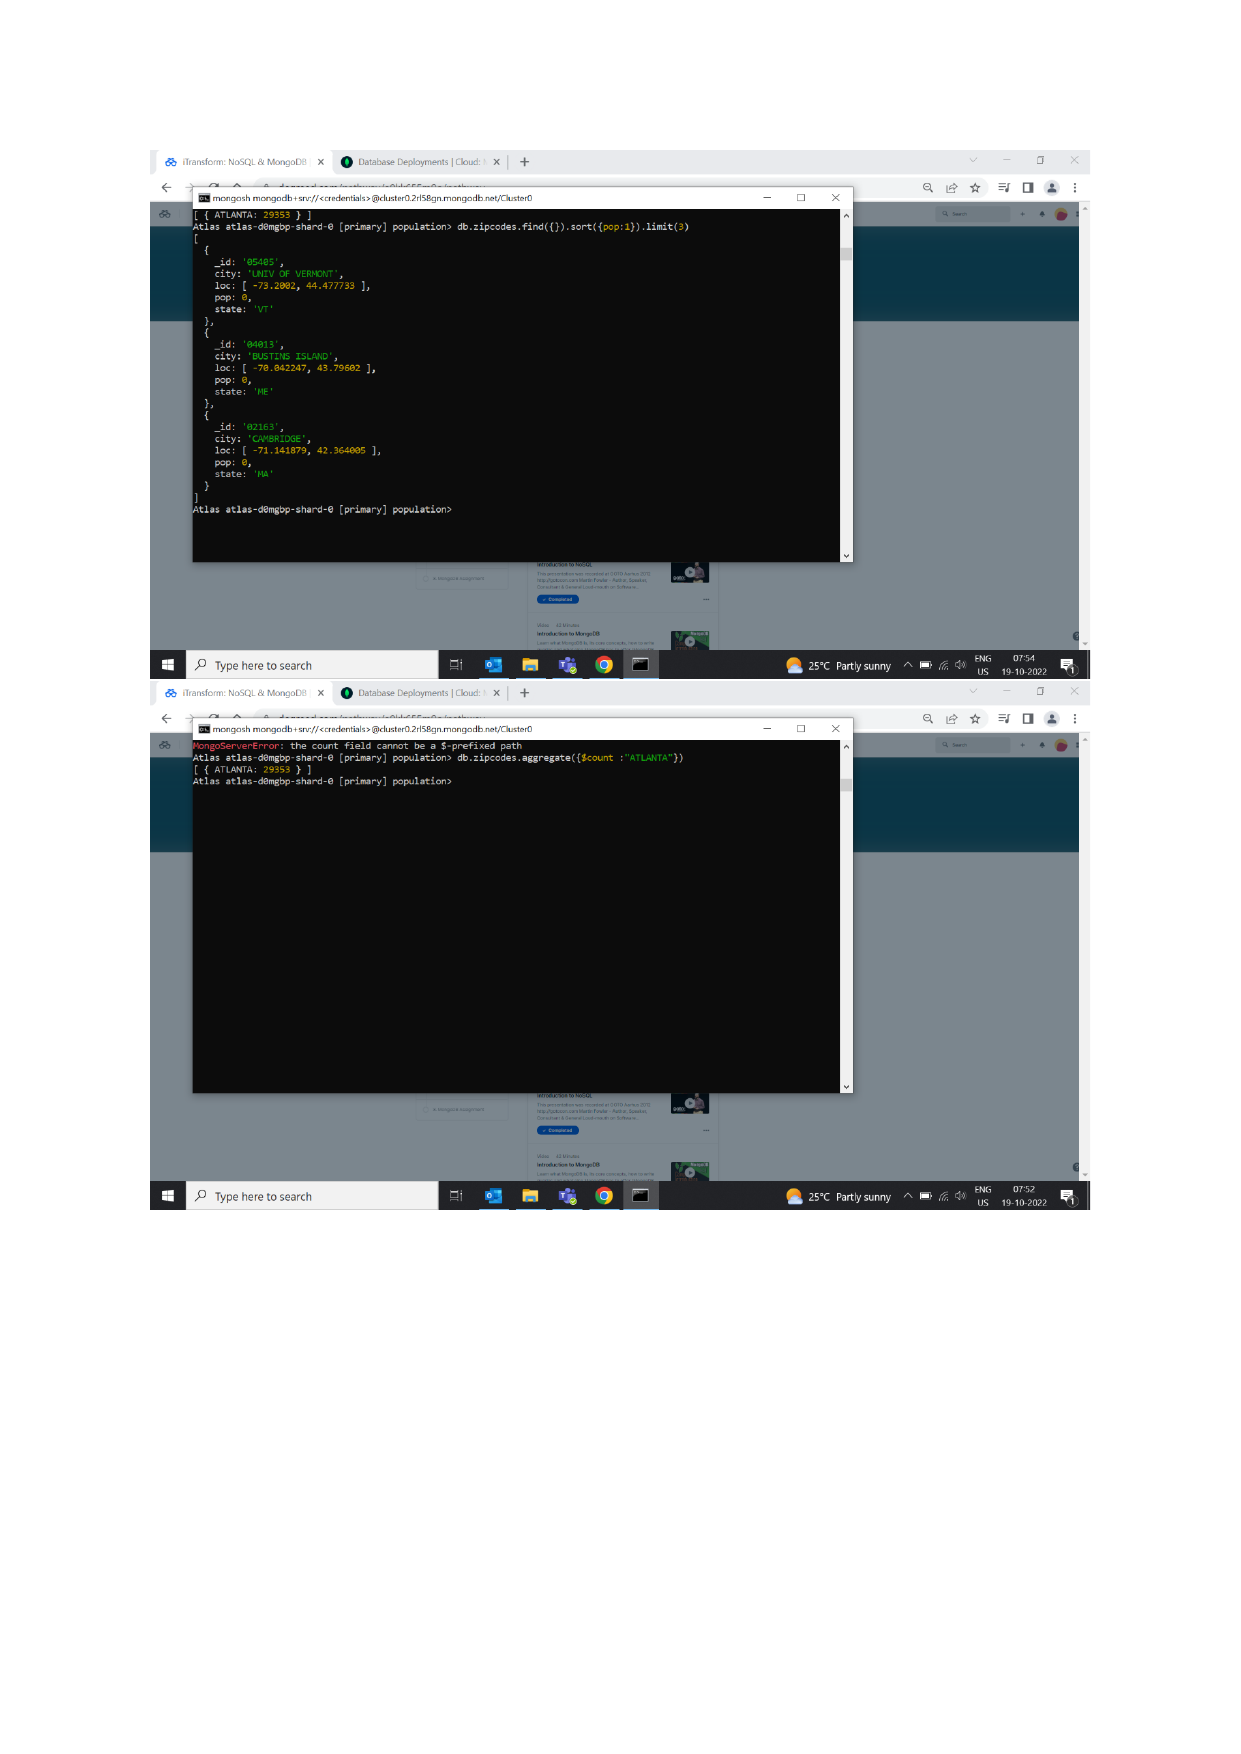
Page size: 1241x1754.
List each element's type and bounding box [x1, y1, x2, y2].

picture [150, 150, 1091, 679]
picture [150, 681, 1091, 1210]
